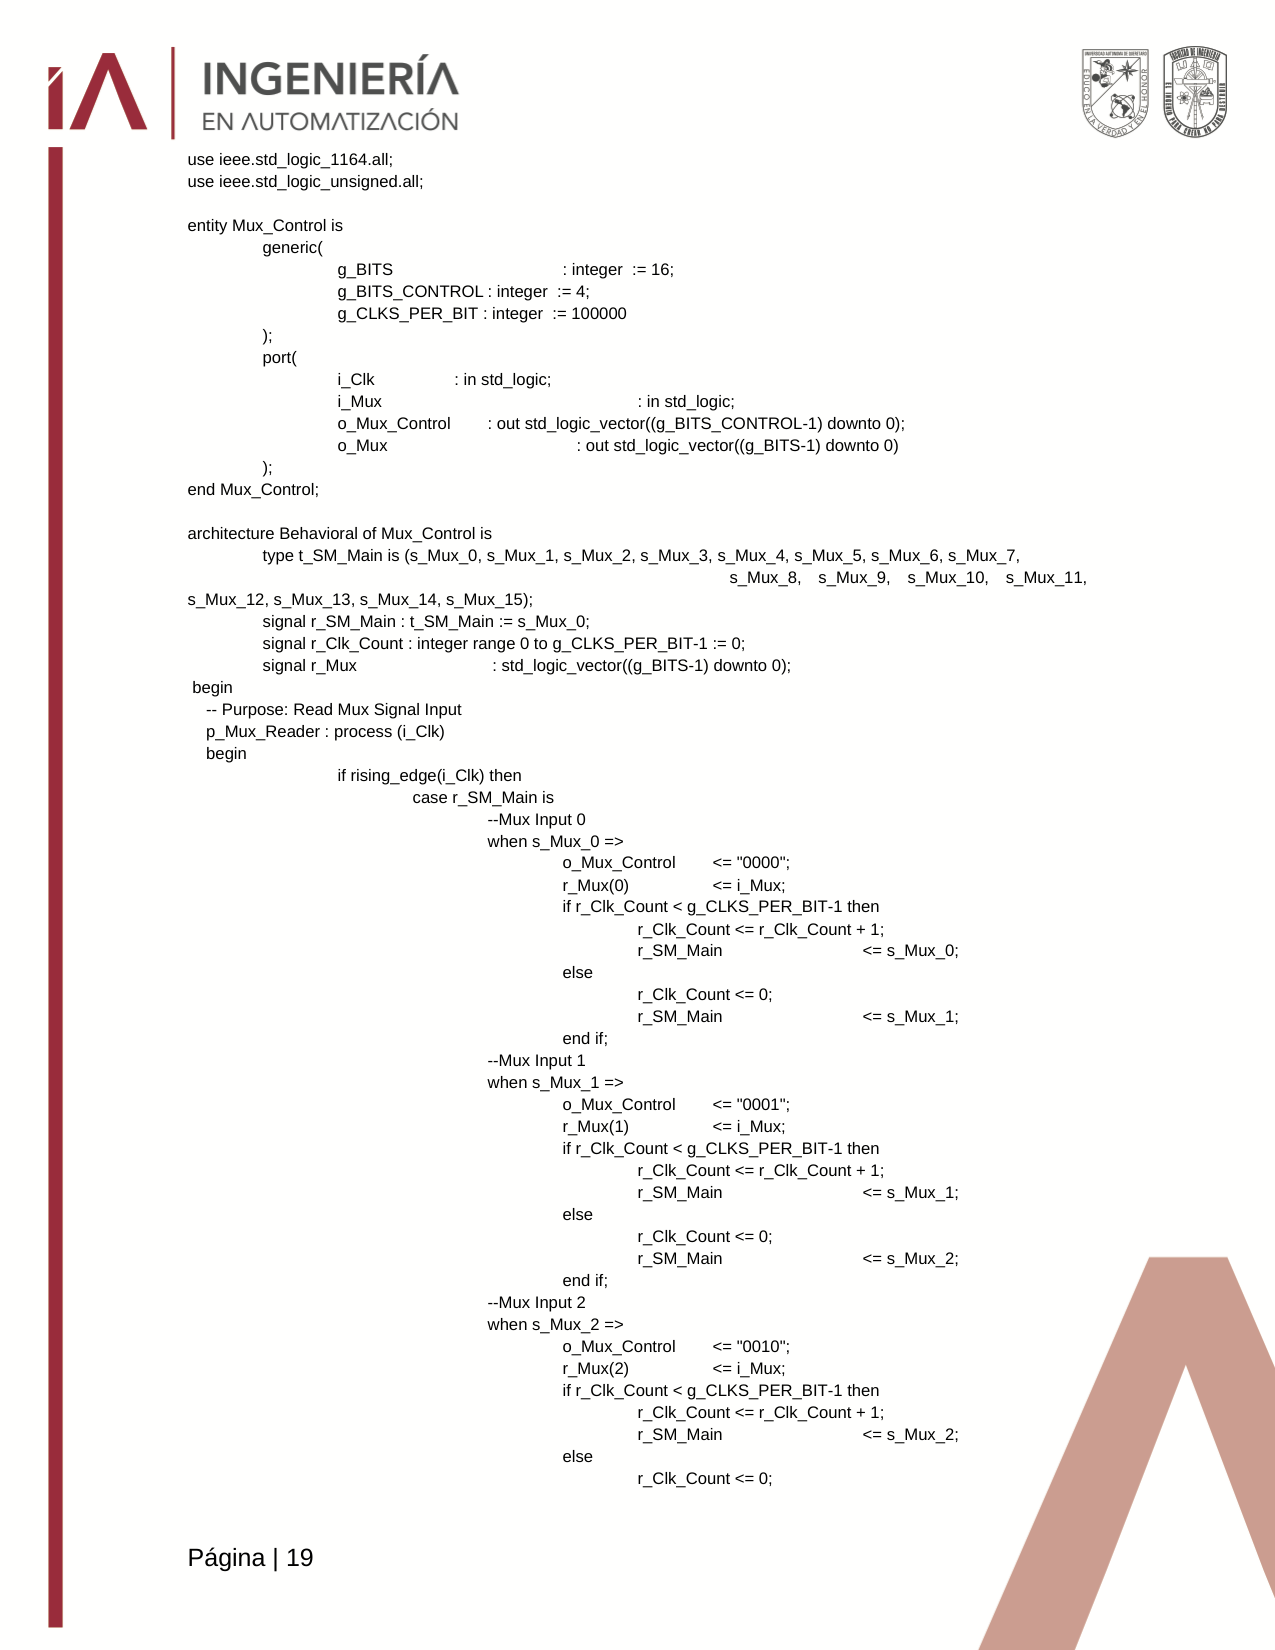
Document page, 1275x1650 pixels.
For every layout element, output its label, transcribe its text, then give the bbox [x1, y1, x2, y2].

text r_SM_Main <= s_Mux_0; [187, 941, 1087, 960]
text use ieee.std_logic_unsigned.all; [187, 172, 1087, 191]
text r_SM_Main <= s_Mux_1; [187, 1183, 1087, 1202]
text end if; [187, 1029, 1087, 1048]
text else [187, 1205, 1087, 1224]
text generic( [187, 238, 1087, 257]
text o_Mux_Control <= "0001"; [187, 1095, 1087, 1114]
text o_Mux : out std_logic_vector((g_BITS-1) downto 0) [187, 436, 1087, 455]
text i_Mux : in std_logic; [187, 392, 1087, 411]
text end if; [187, 1271, 1087, 1290]
text signal r_SM_Main : t_SM_Main := s_Mux_0; [187, 612, 1087, 631]
text signal r_Mux : std_logic_vector((g_BITS-1) downto 0); [187, 656, 1087, 675]
text if r_Clk_Count < g_CLKS_PER_BIT-1 then [187, 1381, 1087, 1400]
text when s_Mux_0 => [187, 831, 1087, 851]
text p_Mux_Reader : process (i_Clk) [187, 721, 1087, 741]
text r_Clk_Count <= r_Clk_Count + 1; [187, 1403, 1087, 1422]
text if r_Clk_Count < g_CLKS_PER_BIT-1 then [187, 897, 1087, 916]
text else [187, 1447, 1087, 1466]
text ); [187, 326, 1087, 345]
text architecture Behavioral of Mux_Control is [187, 524, 1087, 543]
text begin [187, 677, 1087, 697]
text port( [187, 348, 1087, 367]
text when s_Mux_2 => [187, 1315, 1087, 1334]
text i_Clk : in std_logic; [187, 370, 1087, 389]
text r_SM_Main <= s_Mux_2; [187, 1249, 1087, 1268]
text o_Mux_Control <= "0010"; [187, 1337, 1087, 1356]
text type t_SM_Main is (s_Mux_0, s_Mux_1, s_Mux_2, s_Mux_3, s_Mux_4, s_Mux_5, s_Mux_6, s_Mux_7, [187, 546, 1087, 565]
text if rising_edge(i_Clk) then [187, 765, 1087, 784]
text s_Mux_8, s_Mux_9, s_Mux_10, s_Mux_11, s_Mux_12, s_Mux_13, s_Mux_14, s_Mux_15); [187, 568, 1087, 609]
text r_Mux(2) <= i_Mux; [187, 1359, 1087, 1378]
text begin [187, 743, 1087, 763]
text r_SM_Main <= s_Mux_2; [187, 1425, 1087, 1444]
text g_BITS : integer := 16; [187, 260, 1087, 279]
text r_Mux(0) <= i_Mux; [187, 875, 1087, 894]
text entity Mux_Control is [187, 216, 1087, 235]
text g_BITS_CONTROL : integer := 4; [187, 282, 1087, 301]
text use ieee.std_logic_1164.all; [187, 150, 1087, 169]
text --Mux Input 2 [187, 1293, 1087, 1312]
text r_Clk_Count <= 0; [187, 985, 1087, 1004]
picture [0, 0, 1275, 1650]
text o_Mux_Control : out std_logic_vector((g_BITS_CONTROL-1) downto 0); [187, 414, 1087, 433]
text else [187, 963, 1087, 982]
text --Mux Input 0 [187, 809, 1087, 828]
text r_Clk_Count <= 0; [187, 1227, 1087, 1246]
text case r_SM_Main is [187, 787, 1087, 807]
text o_Mux_Control <= "0000"; [187, 853, 1087, 872]
text r_Clk_Count <= r_Clk_Count + 1; [187, 919, 1087, 938]
text end Mux_Control; [187, 480, 1087, 499]
text r_Mux(1) <= i_Mux; [187, 1117, 1087, 1136]
text signal r_Clk_Count : integer range 0 to g_CLKS_PER_BIT-1 := 0; [187, 633, 1087, 653]
text --Mux Input 1 [187, 1051, 1087, 1070]
text when s_Mux_1 => [187, 1073, 1087, 1092]
text r_Clk_Count <= 0; [187, 1469, 1087, 1488]
text r_Clk_Count <= r_Clk_Count + 1; [187, 1161, 1087, 1180]
text -- Purpose: Read Mux Signal Input [187, 699, 1087, 719]
text ); [187, 458, 1087, 477]
text if r_Clk_Count < g_CLKS_PER_BIT-1 then [187, 1139, 1087, 1158]
text r_SM_Main <= s_Mux_1; [187, 1007, 1087, 1026]
text g_CLKS_PER_BIT : integer := 100000 [187, 304, 1087, 323]
